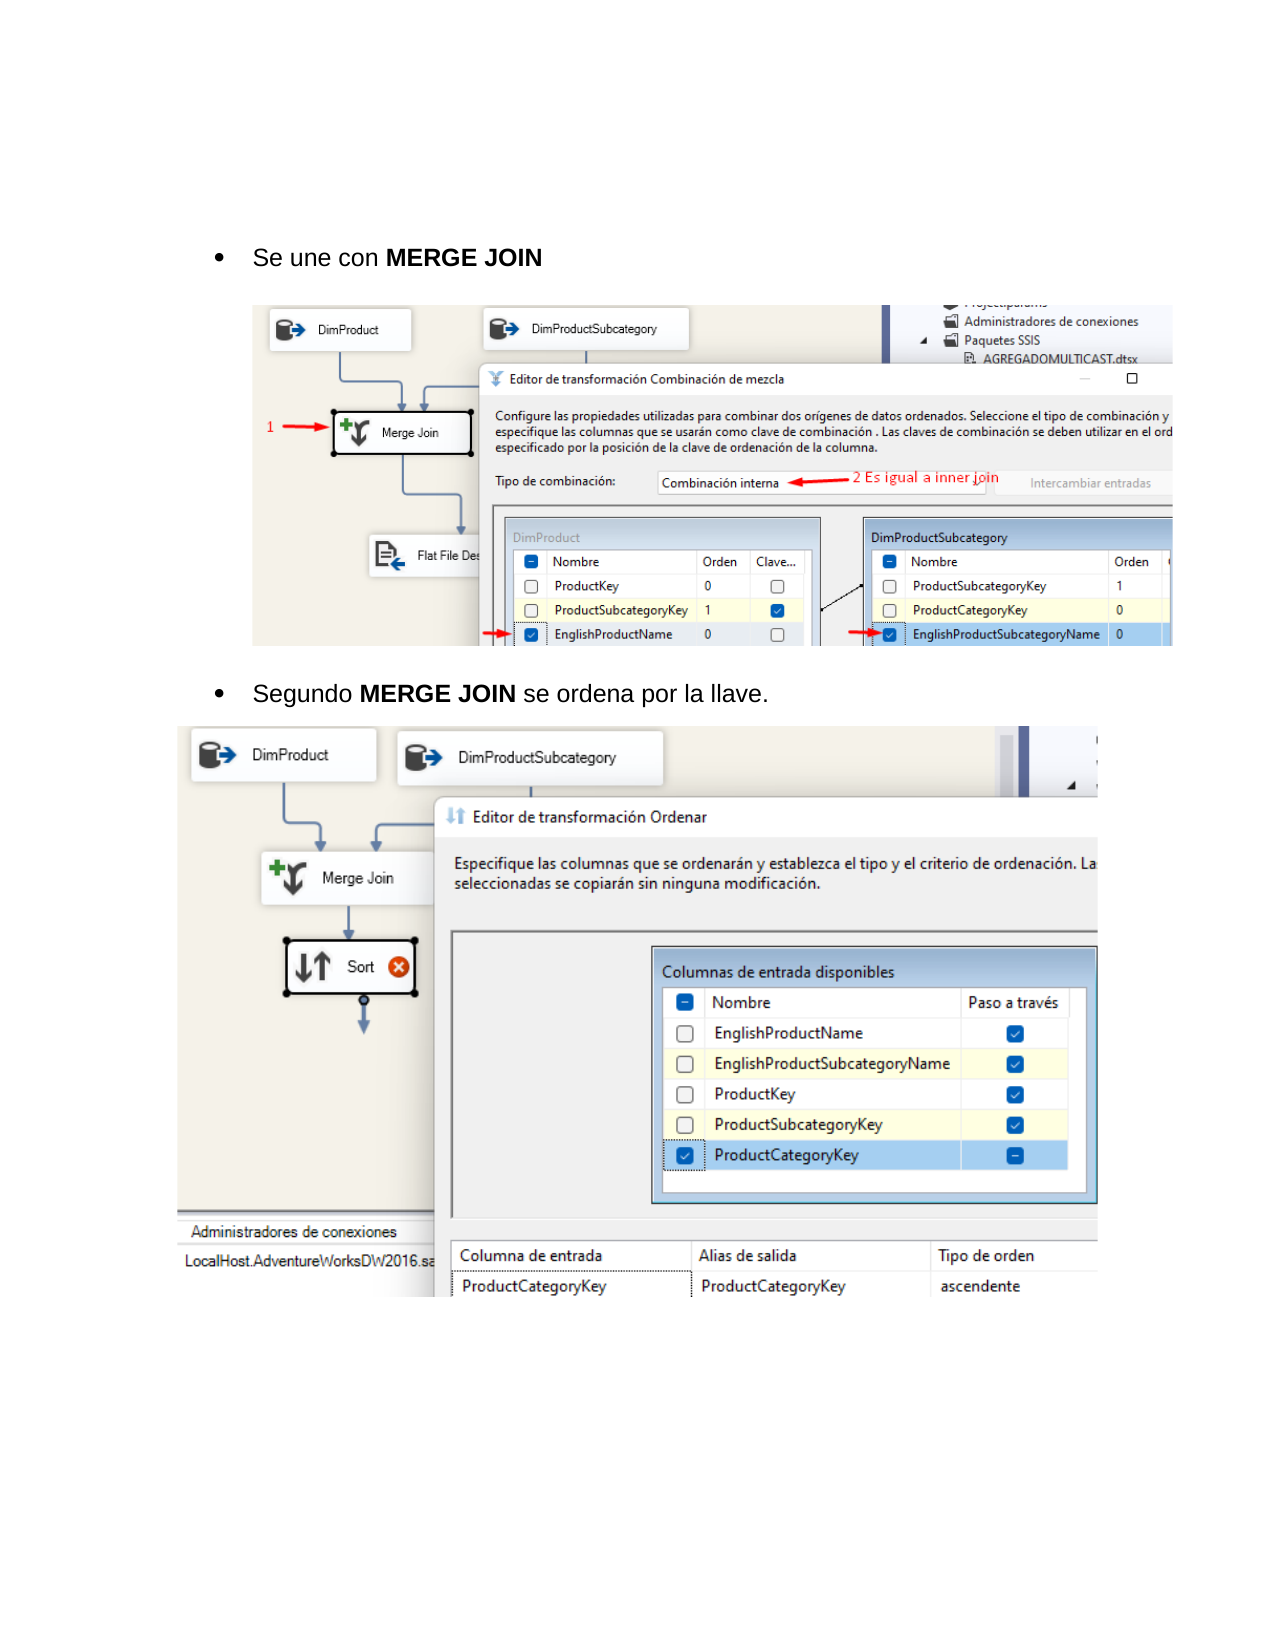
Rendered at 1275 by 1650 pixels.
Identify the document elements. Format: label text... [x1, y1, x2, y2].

list Se une con MERGE JOIN [215, 243, 1098, 272]
picture [252, 305, 1173, 646]
list Segundo MERGE JOIN se ordena por la llave. [215, 679, 1098, 708]
picture [177, 726, 1098, 1297]
